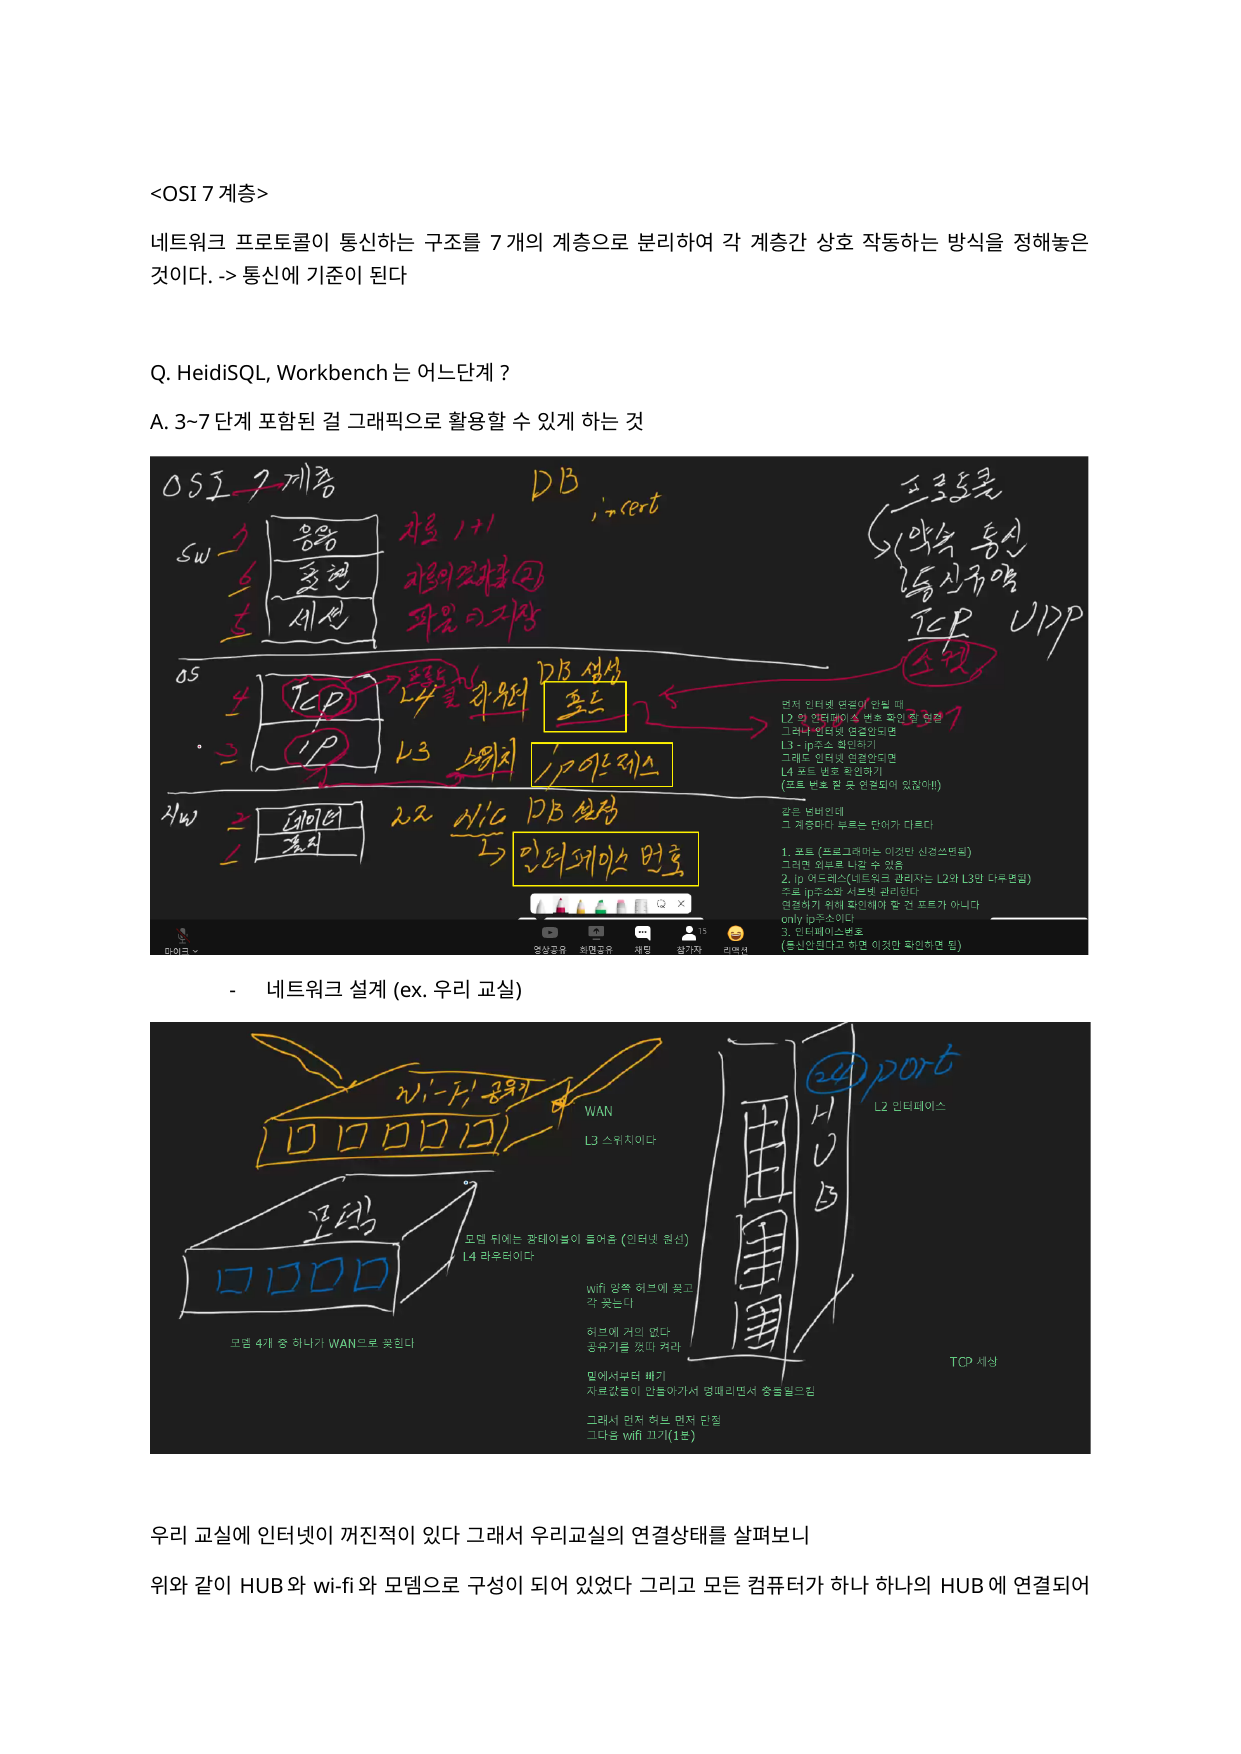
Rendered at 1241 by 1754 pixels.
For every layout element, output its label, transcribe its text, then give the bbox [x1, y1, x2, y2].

picture [150, 1022, 1091, 1454]
text <OSI 7계층> [150, 177, 1090, 207]
text Q. HeidiSQL, Workbench는 어느단계 ? [150, 356, 1090, 386]
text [150, 1569, 1090, 1599]
text 우리 교실에 인터넷이 꺼진적이 있다 그래서 우리교실의 연결상태를 살펴보니 [150, 1520, 1090, 1550]
text A. 3~7단계 포함된 걸 그래픽으로 활용할 수 있게 하는 것 [150, 405, 1090, 436]
picture [150, 454, 1089, 955]
text 네트워크 프로토콜이 통신하는 구조를 7개의 계층으로 분리하여 각 계층간 상호 작동하는 방식을 정해놓은 것이다. -> 통신에 기준이 된다 [150, 227, 1090, 289]
list 네트워크 설계 (ex. 우리 교실) [229, 973, 1090, 1004]
